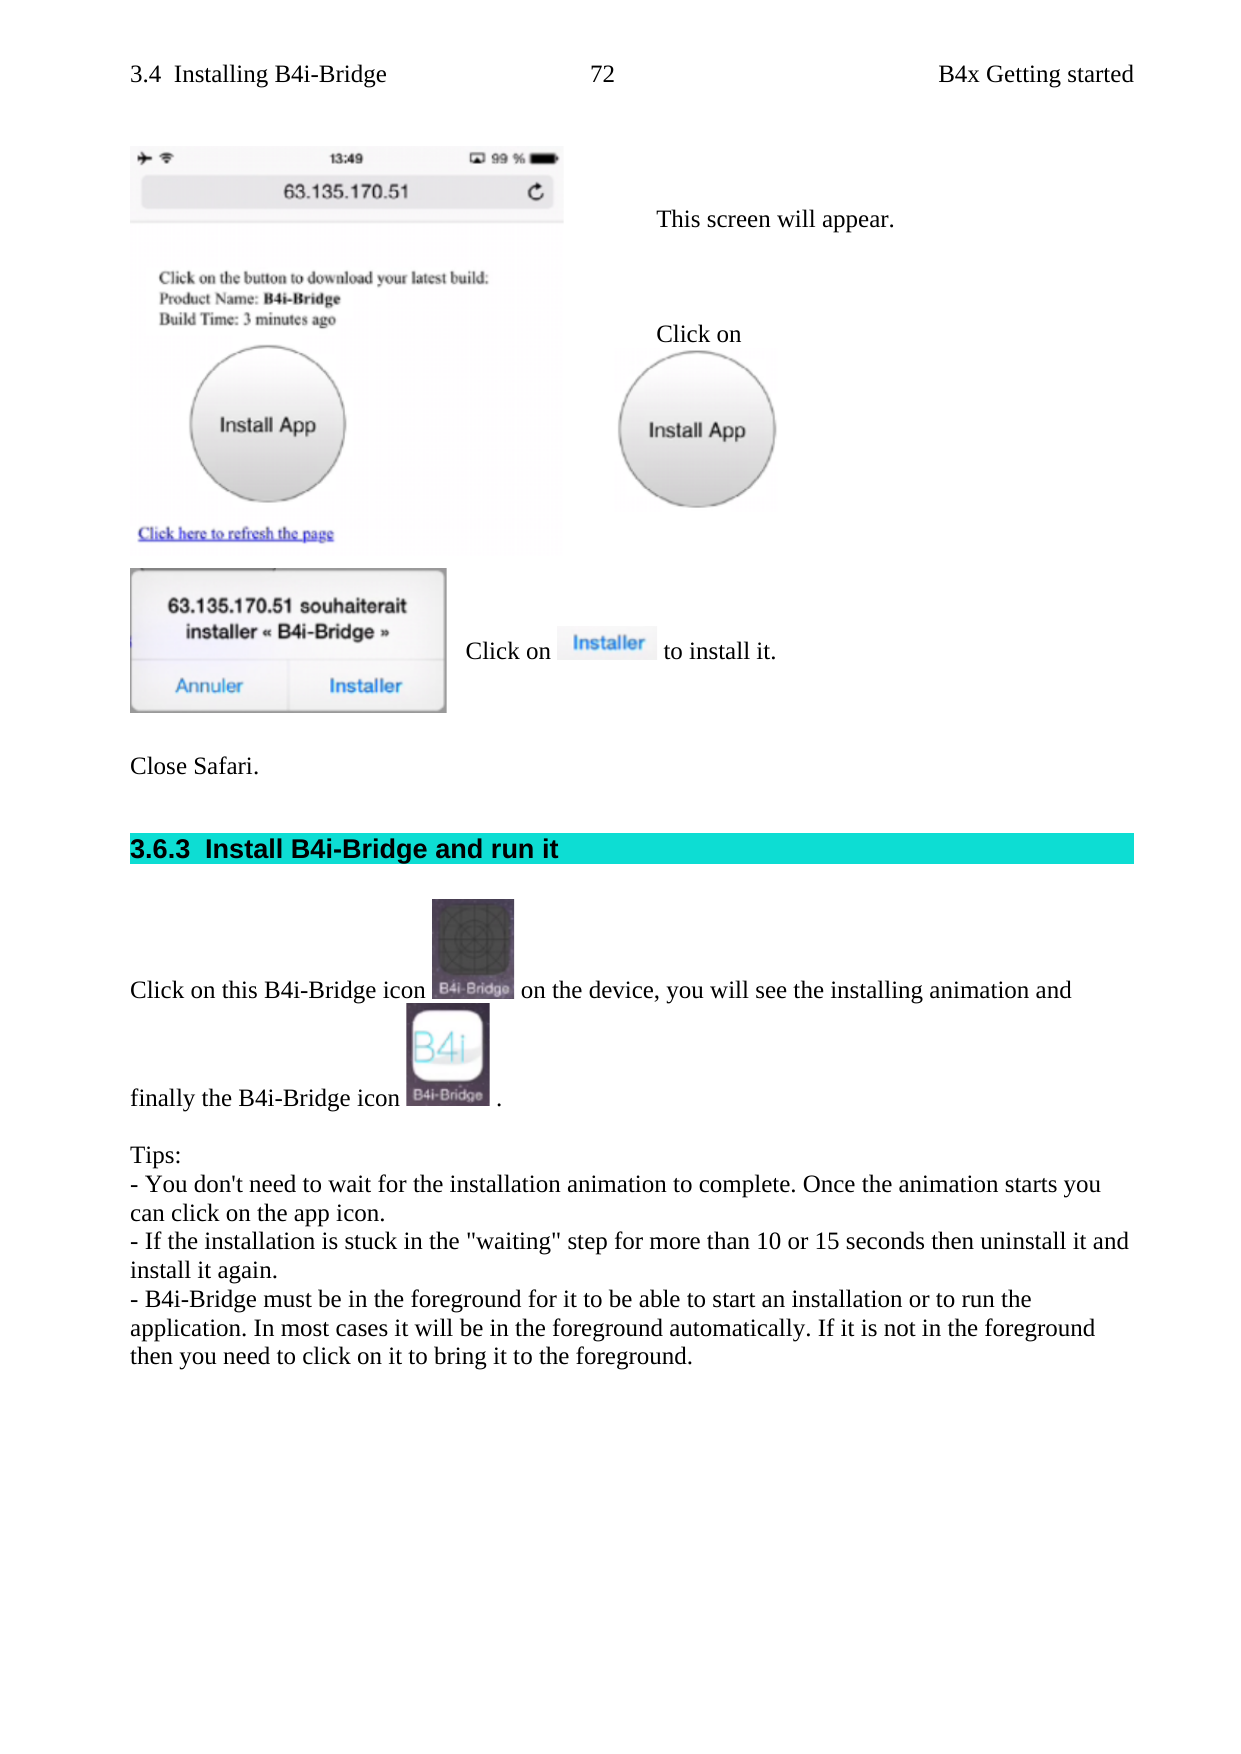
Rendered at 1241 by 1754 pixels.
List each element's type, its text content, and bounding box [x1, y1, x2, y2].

subtitle Install B4i-Bridge and run it [130, 833, 1134, 864]
picture [406, 1003, 490, 1106]
picture [557, 626, 658, 660]
text Click on to install it. [447, 627, 1134, 664]
text Tips: - You don't need to wait for the installation animation to complete. Once the animation starts you can click on the app icon. - If the installation is stuck in the "waiting" step for more than 10 or 15 seconds then uninstall it and install it again. - B4i-Bridge must be in the foreground for it to be able to start an installation or to run the application. In most cases it will be in the foreground automatically. If it is not in the foreground then you need to click on it to bring it to the foreground. [130, 1140, 1134, 1370]
picture [432, 899, 515, 999]
picture [613, 348, 779, 512]
text Close Safari. [130, 751, 1134, 779]
text Click on this B4i-Bridge icon on the device, you will see the installing animation and finally the B4i-Bridge icon . [130, 899, 1134, 1111]
picture [130, 568, 447, 713]
picture [130, 146, 564, 556]
text This screen will appear. [564, 204, 1134, 233]
text Click on [564, 319, 1134, 348]
